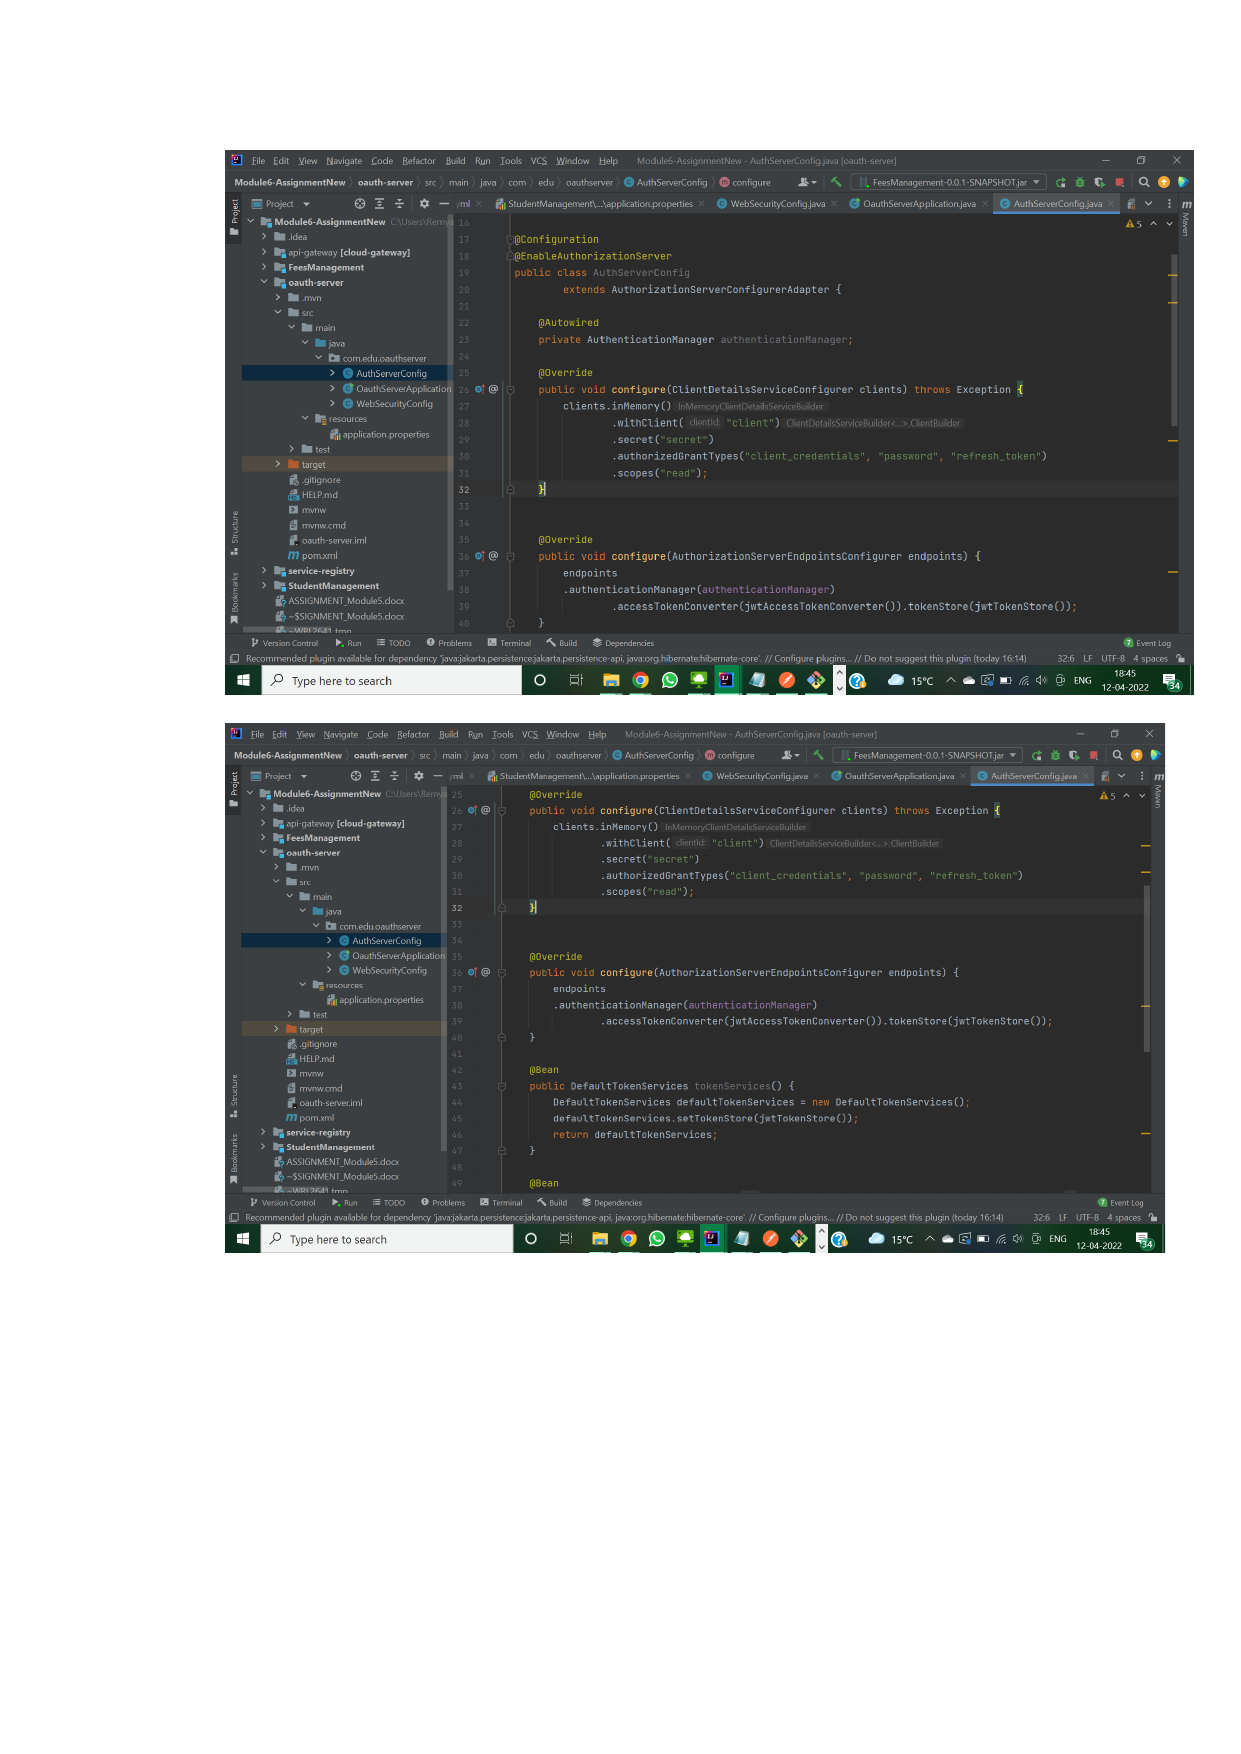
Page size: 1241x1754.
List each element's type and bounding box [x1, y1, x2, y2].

picture [225, 723, 1166, 1253]
picture [225, 150, 1194, 695]
